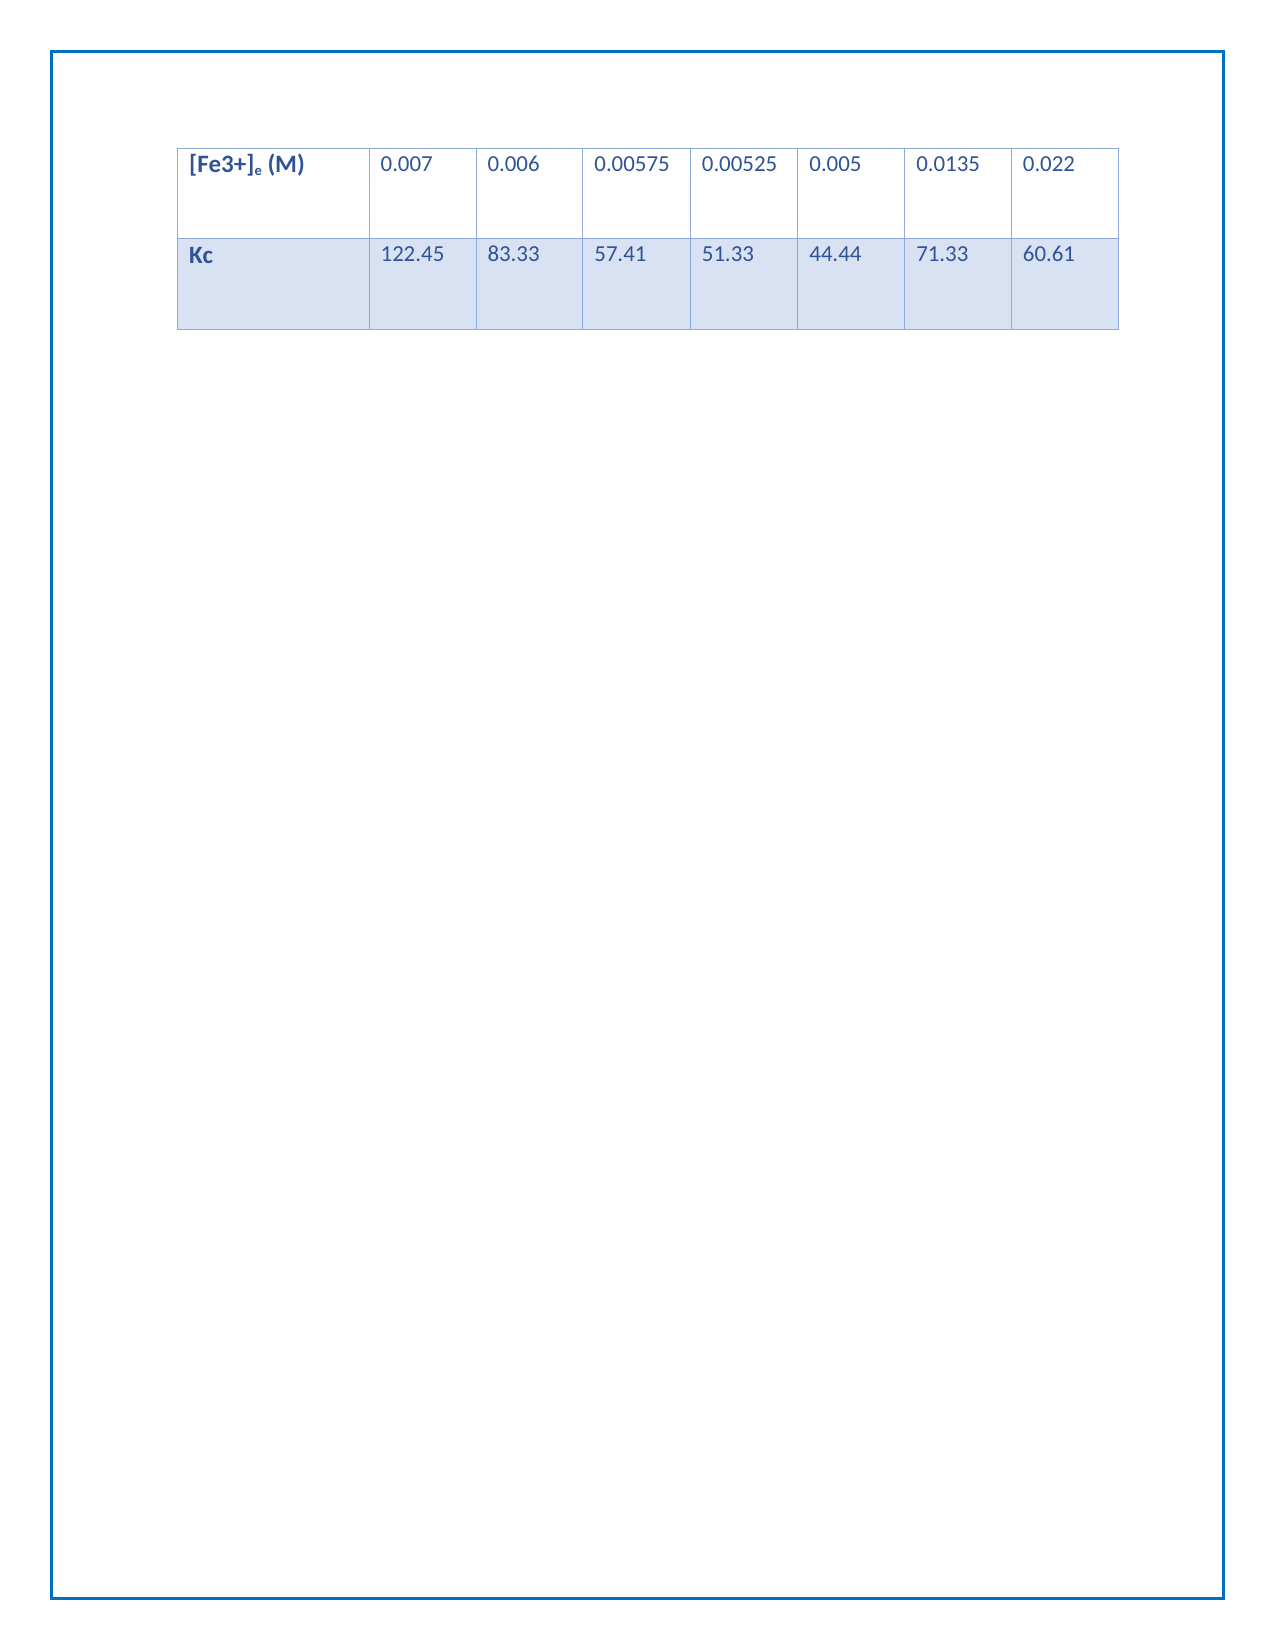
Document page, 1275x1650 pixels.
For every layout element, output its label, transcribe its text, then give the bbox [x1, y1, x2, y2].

table_cell 60.61 [1012, 239, 1118, 329]
table_cell 0.006 [477, 149, 582, 238]
table_cell 83.33 [477, 239, 582, 329]
table_cell 0.0135 [905, 149, 1011, 238]
table_cell 57.41 [583, 239, 690, 329]
table_cell 122.45 [370, 239, 476, 329]
table_cell 71.33 [905, 239, 1011, 329]
table_cell 51.33 [691, 239, 797, 329]
table_cell 0.007 [370, 149, 476, 238]
table_cell Kc [178, 239, 369, 329]
table_cell 0.022 [1012, 149, 1118, 238]
table_cell 0.00575 [583, 149, 690, 238]
table_cell 0.005 [798, 149, 904, 238]
table_cell [Fe3+]e (M) [178, 149, 369, 238]
table_cell 44.44 [798, 239, 904, 329]
table_cell 0.00525 [691, 149, 797, 238]
